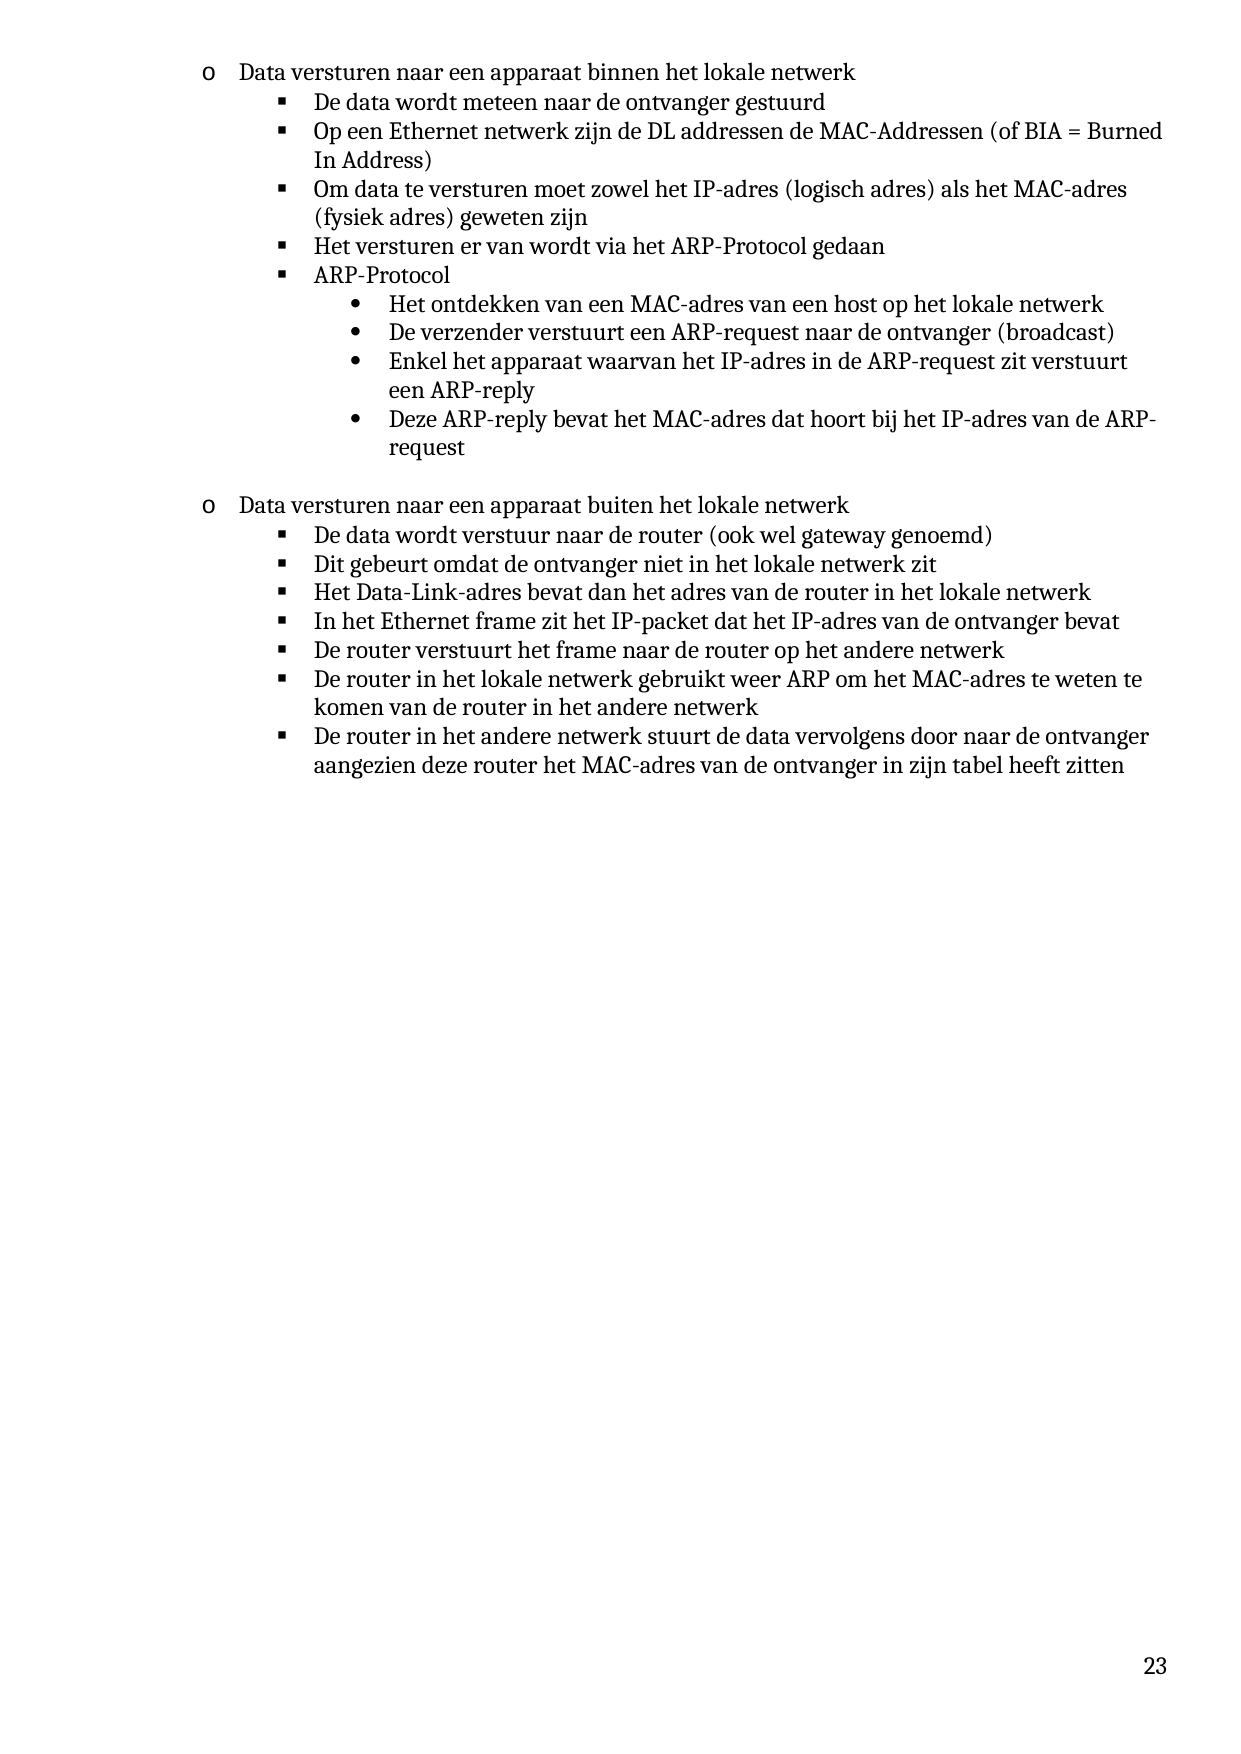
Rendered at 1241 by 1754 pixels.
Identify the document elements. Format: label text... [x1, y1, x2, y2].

list De data wordt meteen naar de ontvanger gestuurd [276, 88, 1167, 117]
list Data versturen naar een apparaat binnen het lokale netwerk [201, 58, 1167, 88]
list De router verstuurt het frame naar de router op het andere netwerk [276, 636, 1167, 664]
list De router in het lokale netwerk gebruikt weer ARP om het MAC-adres te weten te komen van de router in het andere netwerk [276, 664, 1167, 722]
list Deze ARP-reply bevat het MAC-adres dat hoort bij het IP-adres van de ARP-request [351, 404, 1167, 462]
list Om data te versturen moet zowel het IP-adres (logisch adres) als het MAC-adres (fysiek adres) geweten zijn [276, 174, 1167, 232]
list De router in het andere netwerk stuurt de data vervolgens door naar de ontvanger aangezien deze router het MAC-adres van de ontvanger in zijn tabel heeft zitten [276, 722, 1167, 779]
list Het ontdekken van een MAC-adres van een host op het lokale netwerk [351, 289, 1167, 318]
list Het versturen er van wordt via het ARP-Protocol gedaan [276, 232, 1167, 261]
list ARP-Protocol [276, 261, 1167, 289]
list Enkel het apparaat waarvan het IP-adres in de ARP-request zit verstuurt een ARP-reply [351, 347, 1167, 404]
list Op een Ethernet netwerk zijn de DL addressen de MAC-Addressen (of BIA = Burned In Address) [276, 117, 1167, 174]
list De verzender verstuurt een ARP-request naar de ontvanger (broadcast) [351, 318, 1167, 347]
list In het Ethernet frame zit het IP-packet dat het IP-adres van de ontvanger bevat [276, 607, 1167, 636]
list Dit gebeurt omdat de ontvanger niet in het lokale netwerk zit [276, 549, 1167, 578]
list De data wordt verstuur naar de router (ook wel gateway genoemd) [276, 521, 1167, 549]
list Data versturen naar een apparaat buiten het lokale netwerk [201, 491, 1167, 521]
list Het Data-Link-adres bevat dan het adres van de router in het lokale netwerk [276, 578, 1167, 607]
